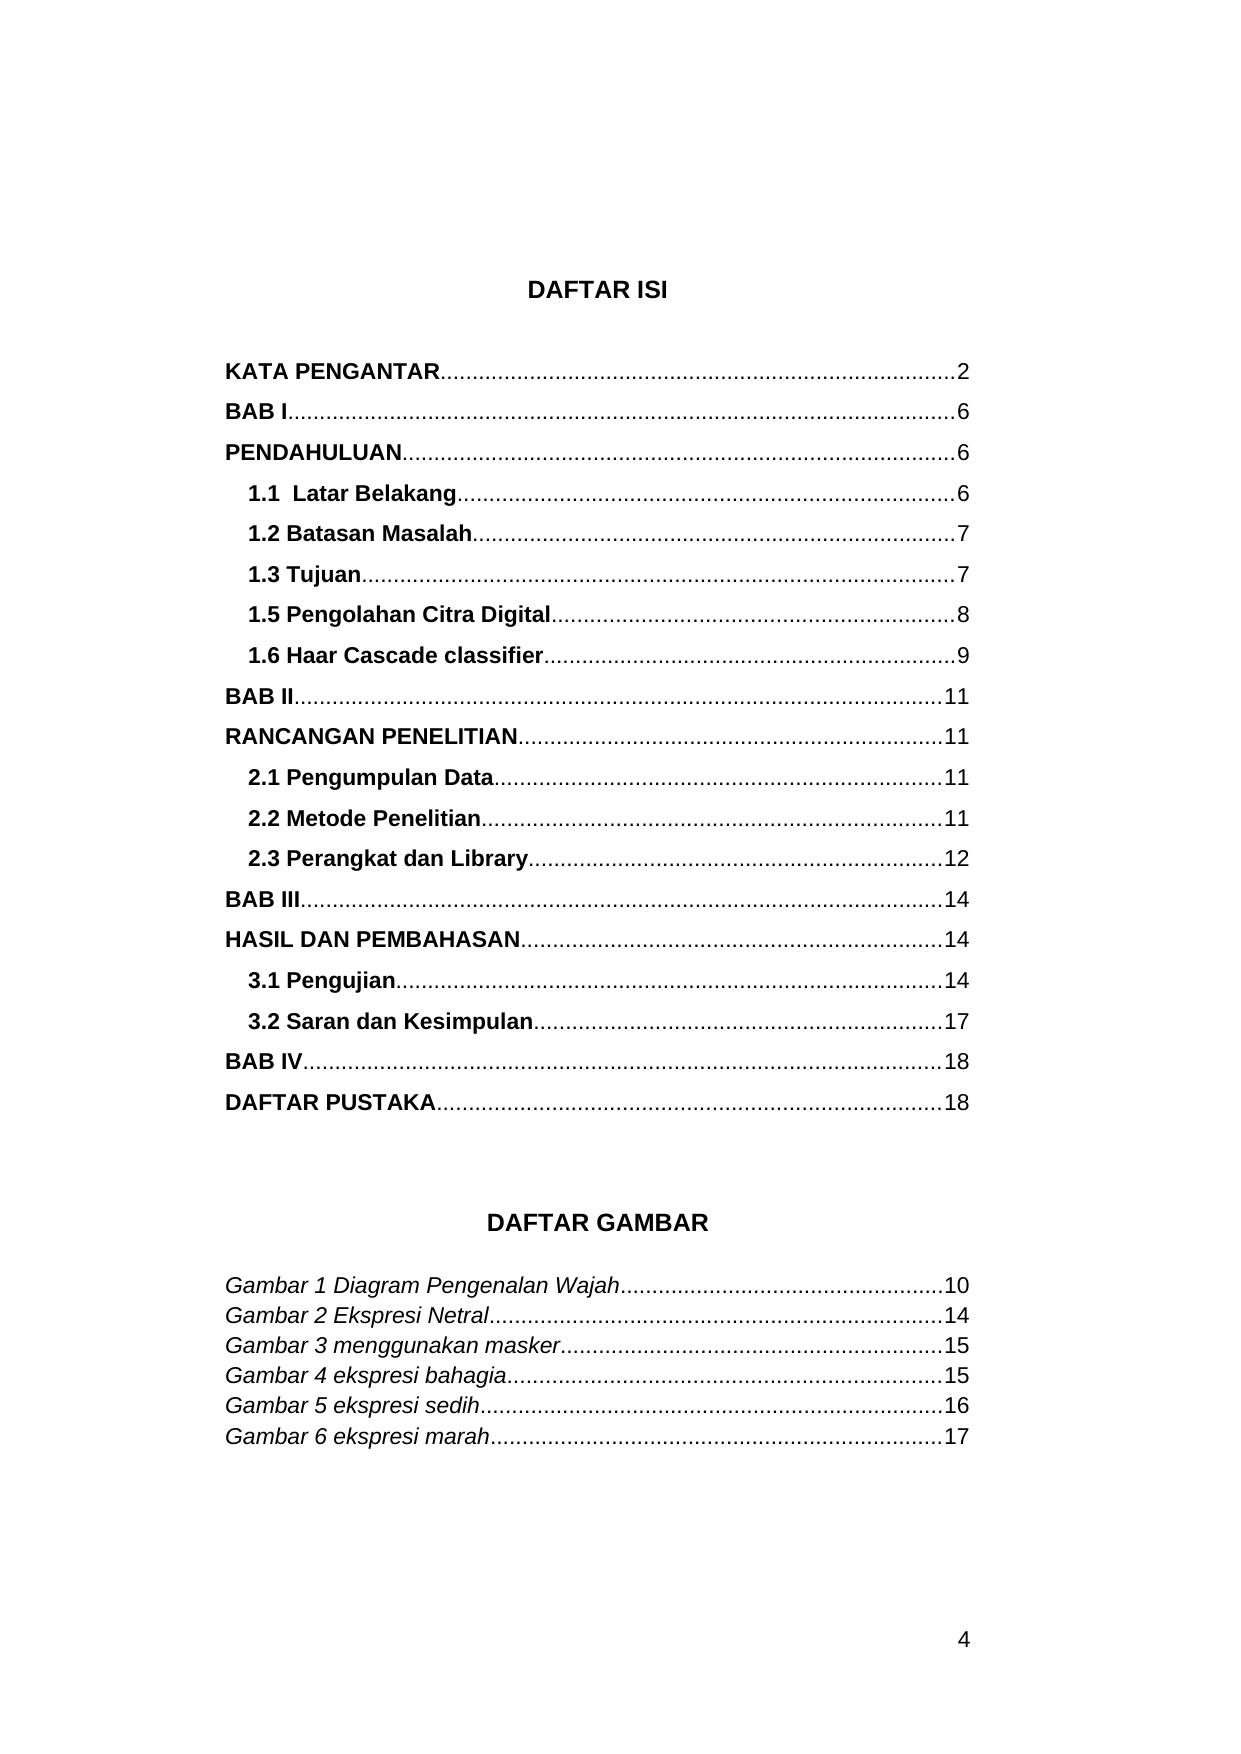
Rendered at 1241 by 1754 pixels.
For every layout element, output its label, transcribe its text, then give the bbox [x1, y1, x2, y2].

text Gambar 1 Diagram Pengenalan Wajah 10 [225, 1272, 970, 1298]
text Gambar 3 menggunakan masker 15 [225, 1332, 970, 1358]
text Gambar 5 ekspresi sedih 16 [225, 1392, 970, 1419]
text Gambar 4 ekspresi bahagia 15 [225, 1362, 970, 1389]
text Gambar 6 ekspresi marah 17 [225, 1423, 970, 1449]
text DAFTAR GAMBAR [225, 1208, 970, 1237]
text Gambar 2 Ekspresi Netral 14 [225, 1302, 970, 1328]
